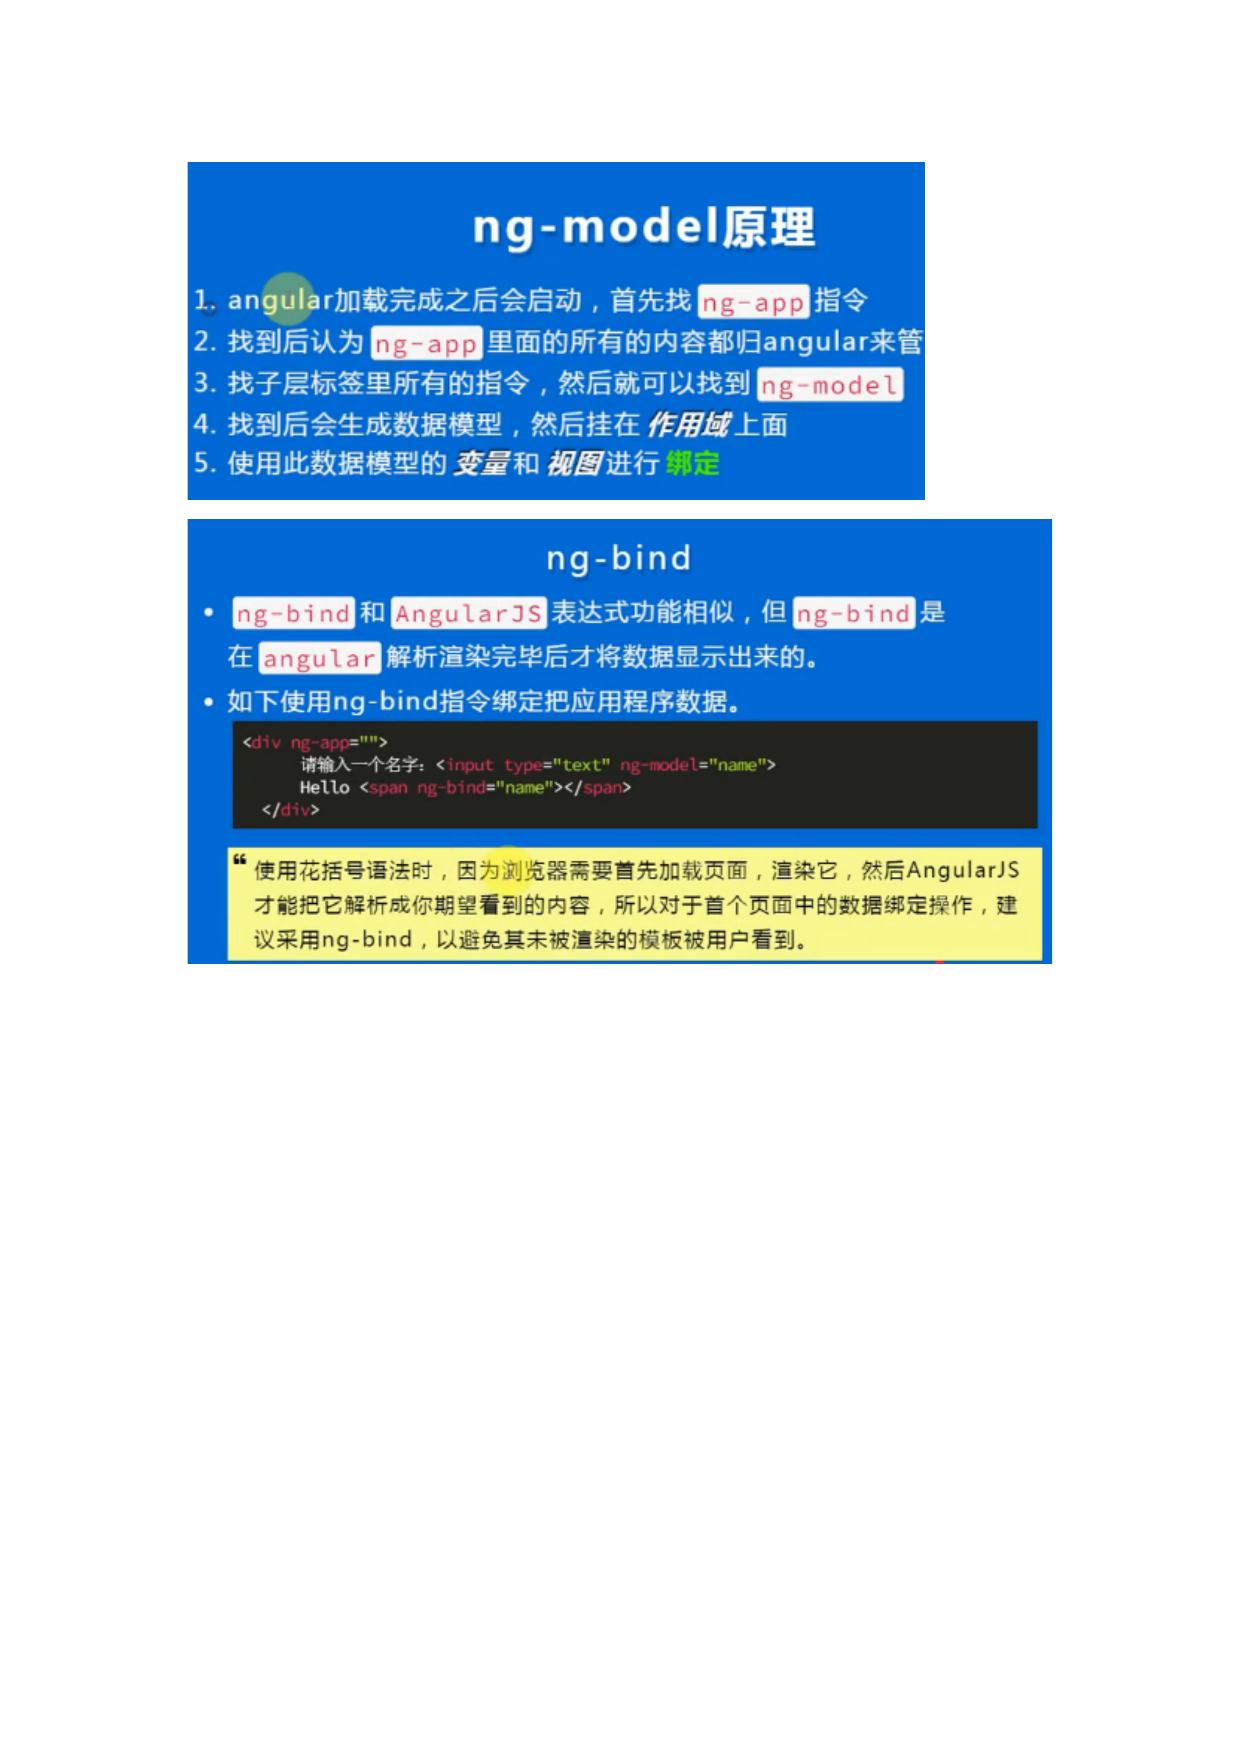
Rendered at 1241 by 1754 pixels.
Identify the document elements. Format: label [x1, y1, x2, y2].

picture [187, 162, 925, 500]
picture [187, 519, 1053, 964]
